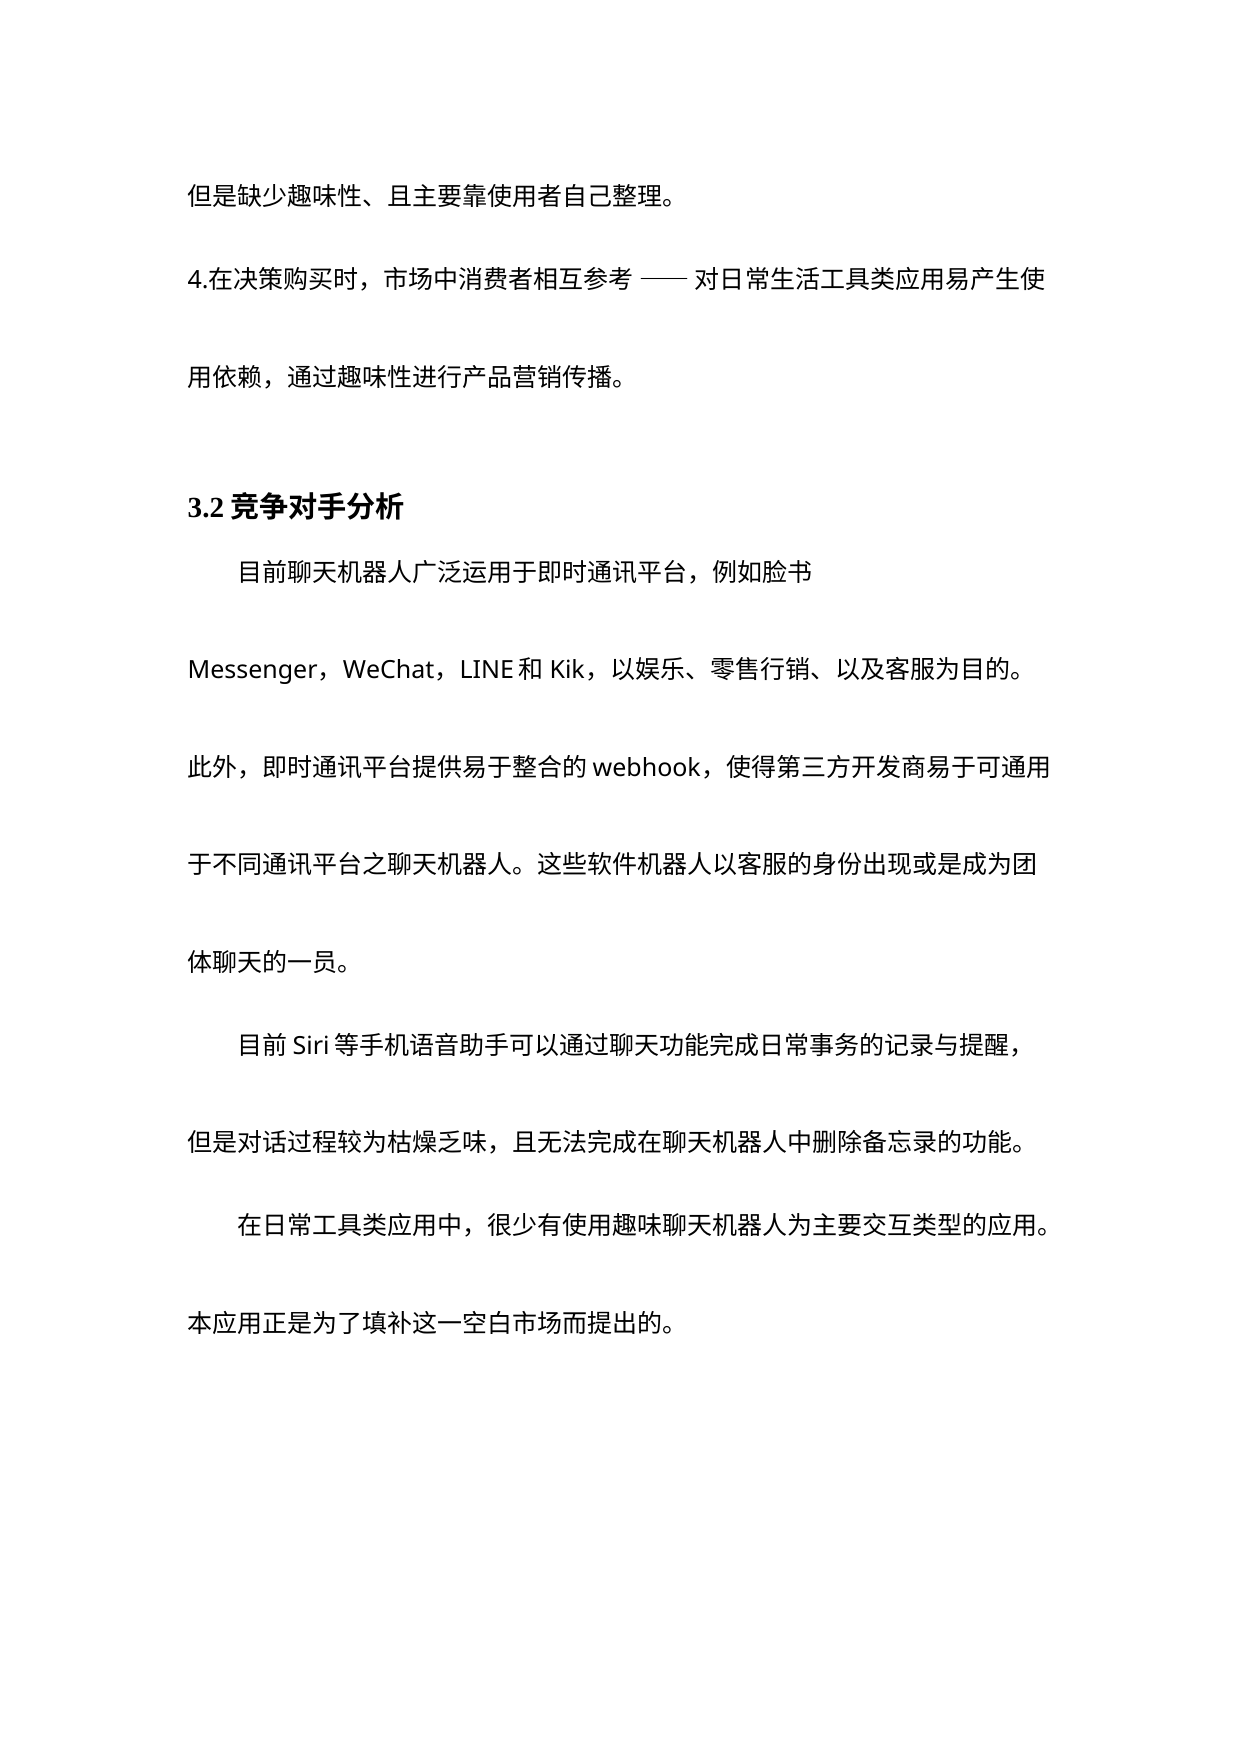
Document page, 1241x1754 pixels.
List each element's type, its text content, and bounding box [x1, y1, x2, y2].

text 在日常工具类应用中，很少有使用趣味聊天机器人为主要交互类型的应用。本应用正是为了填补这一空白市场而提出的。 [187, 1191, 1053, 1354]
text 目前聊天机器人广泛运用于即时通讯平台，例如脸书 Messenger，WeChat，LINE和 Kik，以娱乐、零售行销、以及客服为目的。此外，即时通讯平台提供易于整合的webhook，使得第三方开发商易于可通用于不同通讯平台之聊天机器人。这些软件机器人以客服的身份出现或是成为团体聊天的一员。 [187, 538, 1053, 993]
text 目前Siri等手机语音助手可以通过聊天功能完成日常事务的记录与提醒，但是对话过程较为枯燥乏味，且无法完成在聊天机器人中删除备忘录的功能。 [187, 1011, 1053, 1173]
text 但是缺少趣味性、且主要靠使用者自己整理。 [187, 162, 1053, 227]
text 4.在决策购买时，市场中消费者相互参考 —— 对日常生活工具类应用易产生使用依赖，通过趣味性进行产品营销传播。 [187, 245, 1053, 408]
text 3.2竞争对手分析 [187, 473, 1053, 538]
